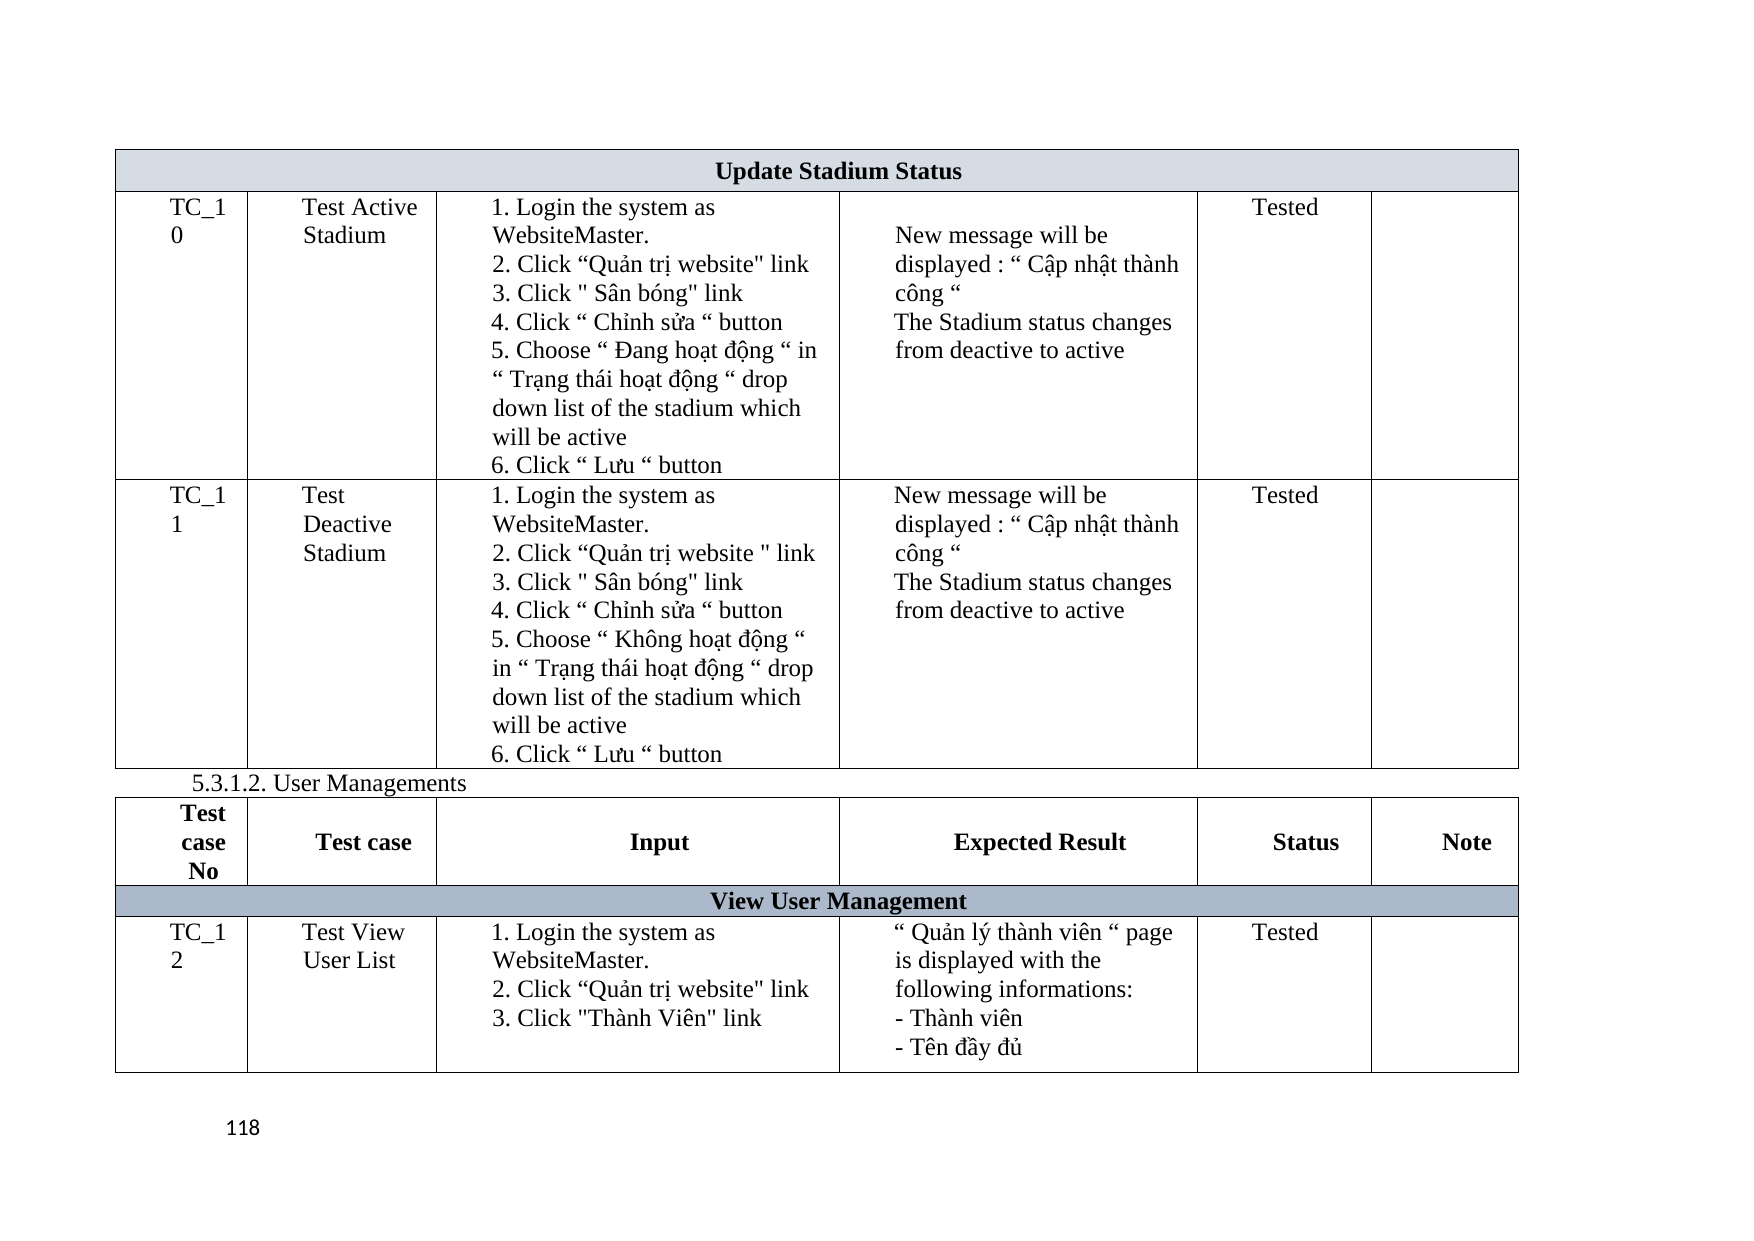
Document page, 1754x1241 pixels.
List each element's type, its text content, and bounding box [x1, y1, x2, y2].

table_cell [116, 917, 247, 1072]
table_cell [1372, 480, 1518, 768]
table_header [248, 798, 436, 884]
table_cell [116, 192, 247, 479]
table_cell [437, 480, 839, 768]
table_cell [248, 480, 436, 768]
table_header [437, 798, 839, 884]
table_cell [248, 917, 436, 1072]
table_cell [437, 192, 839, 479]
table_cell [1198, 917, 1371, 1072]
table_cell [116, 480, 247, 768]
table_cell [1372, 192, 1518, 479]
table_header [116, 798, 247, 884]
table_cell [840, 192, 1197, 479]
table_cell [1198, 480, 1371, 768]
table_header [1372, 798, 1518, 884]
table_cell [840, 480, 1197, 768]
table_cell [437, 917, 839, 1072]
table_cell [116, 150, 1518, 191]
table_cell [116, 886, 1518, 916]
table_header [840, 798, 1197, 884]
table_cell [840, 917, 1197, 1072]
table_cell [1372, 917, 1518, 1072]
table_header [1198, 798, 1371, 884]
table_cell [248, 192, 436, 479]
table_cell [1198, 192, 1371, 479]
subtitle User Managements [192, 769, 1604, 797]
